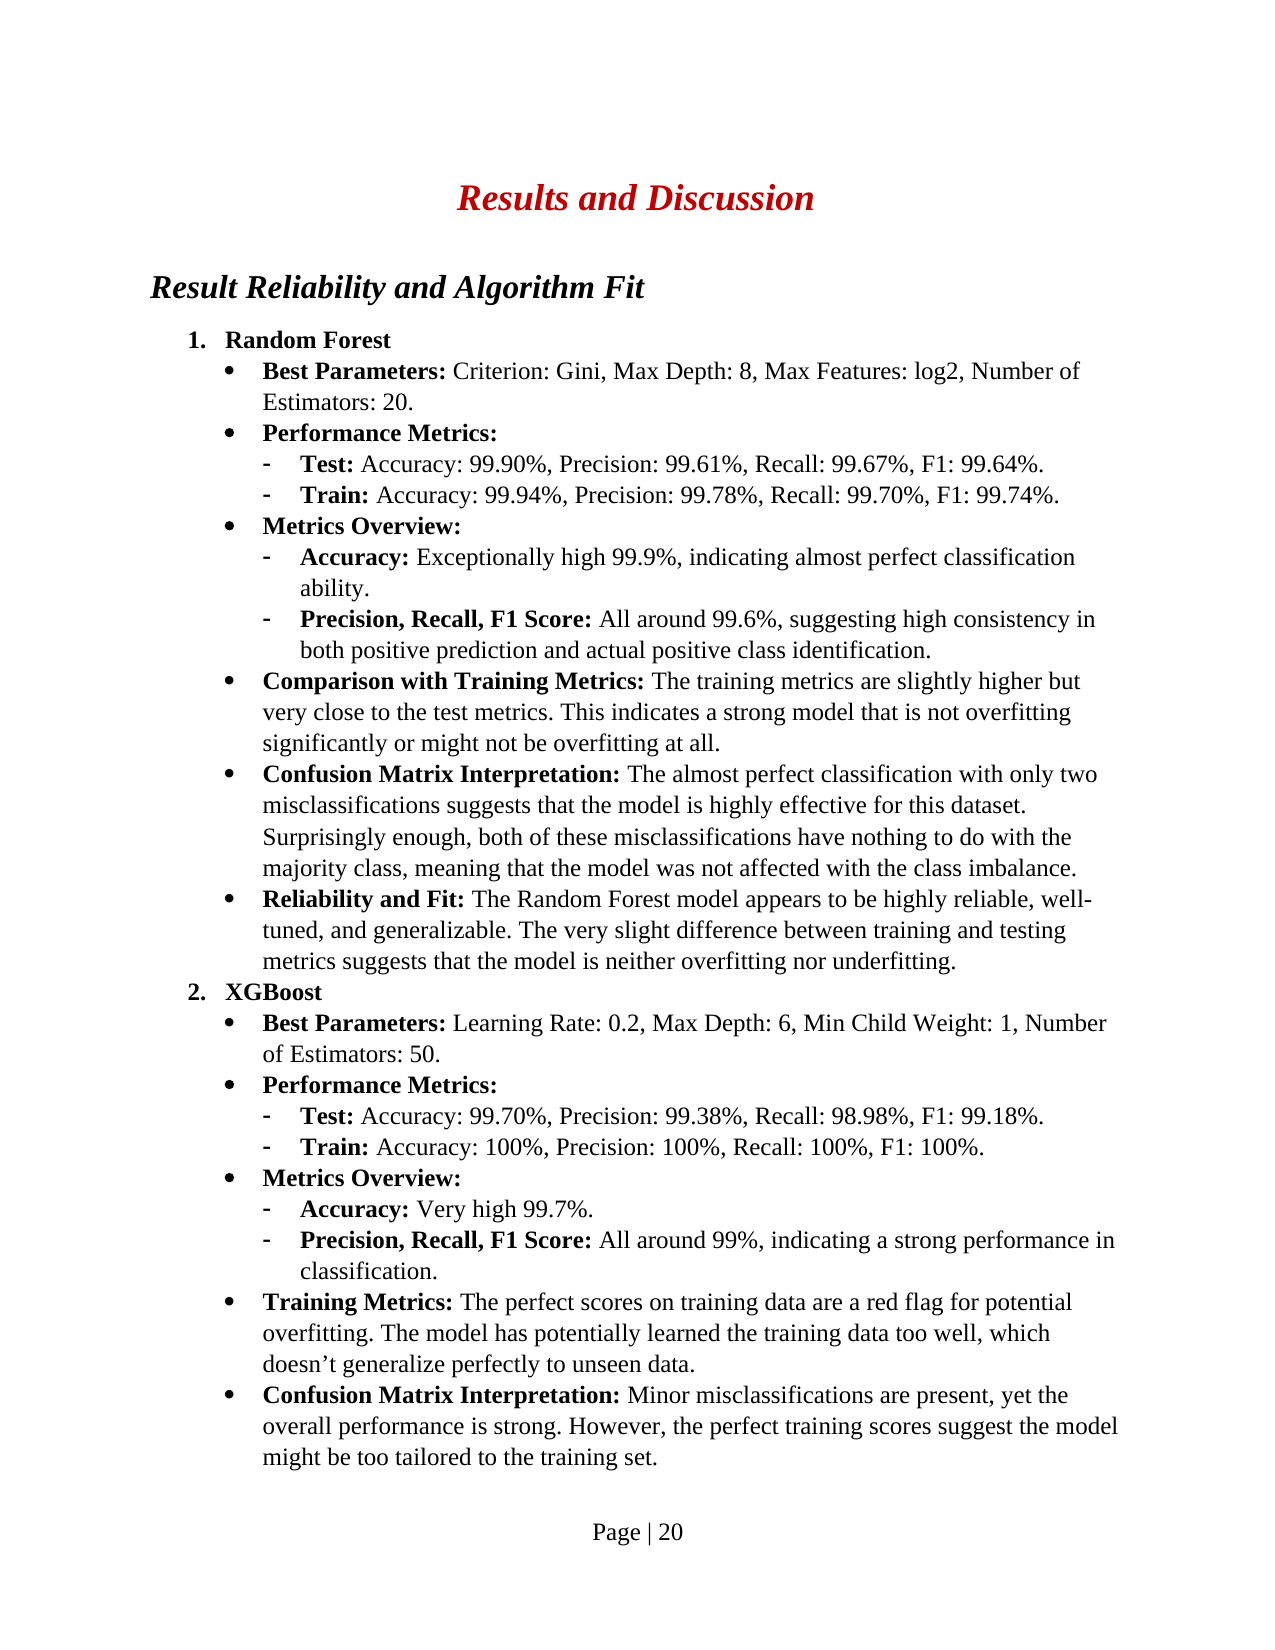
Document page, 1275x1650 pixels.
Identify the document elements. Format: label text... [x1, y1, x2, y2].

subtitle Results and Discussion [150, 175, 1125, 218]
list Confusion Matrix Interpretation: The almost perfect classification with only two misclassifications suggests that the model is highly effective for this dataset. Surprisingly enough, both of these misclassifications have nothing to do with the majority class, meaning that the model was not affected with the class imbalance. [225, 759, 1125, 881]
list Random Forest [187, 325, 1125, 354]
text Result Reliability and Algorithm Fit [150, 267, 1125, 305]
list Best Parameters: Criterion: Gini, Max Depth: 8, Max Features: log2, Number of Estimators: 20. [225, 356, 1125, 416]
list Accuracy: Very high 99.7%. [262, 1194, 1125, 1223]
list Train: Accuracy: 100%, Precision: 100%, Recall: 100%, F1: 100%. [262, 1132, 1125, 1161]
list Precision, Recall, F1 Score: All around 99.6%, suggesting high consistency in both positive prediction and actual positive class identification. [262, 604, 1125, 664]
list XGBoost [187, 977, 1125, 1006]
list Performance Metrics: [225, 1070, 1125, 1099]
list Test: Accuracy: 99.70%, Precision: 99.38%, Recall: 98.98%, F1: 99.18%. [262, 1101, 1125, 1130]
list Metrics Overview: [225, 511, 1125, 540]
list Comparison with Training Metrics: The training metrics are slightly higher but very close to the test metrics. This indicates a strong model that is not overfitting significantly or might not be overfitting at all. [225, 666, 1125, 757]
list Precision, Recall, F1 Score: All around 99%, indicating a strong performance in classification. [262, 1225, 1125, 1285]
list Accuracy: Exceptionally high 99.9%, indicating almost perfect classification ability. [262, 542, 1125, 602]
list Test: Accuracy: 99.90%, Precision: 99.61%, Recall: 99.67%, F1: 99.64%. [262, 449, 1125, 478]
list Best Parameters: Learning Rate: 0.2, Max Depth: 6, Min Child Weight: 1, Number of Estimators: 50. [225, 1008, 1125, 1068]
list Train: Accuracy: 99.94%, Precision: 99.78%, Recall: 99.70%, F1: 99.74%. [262, 480, 1125, 509]
list Reliability and Fit: The Random Forest model appears to be highly reliable, well-tuned, and generalizable. The very slight difference between training and testing metrics suggests that the model is neither overfitting nor underfitting. [225, 884, 1125, 974]
list Confusion Matrix Interpretation: Minor misclassifications are present, yet the overall performance is strong. However, the perfect training scores suggest the model might be too tailored to the training set. [225, 1380, 1125, 1471]
list Training Metrics: The perfect scores on training data are a red flag for potential overfitting. The model has potentially learned the training data too well, which doesn’t generalize perfectly to unseen data. [225, 1287, 1125, 1378]
list Metrics Overview: [225, 1163, 1125, 1192]
list Performance Metrics: [225, 418, 1125, 447]
